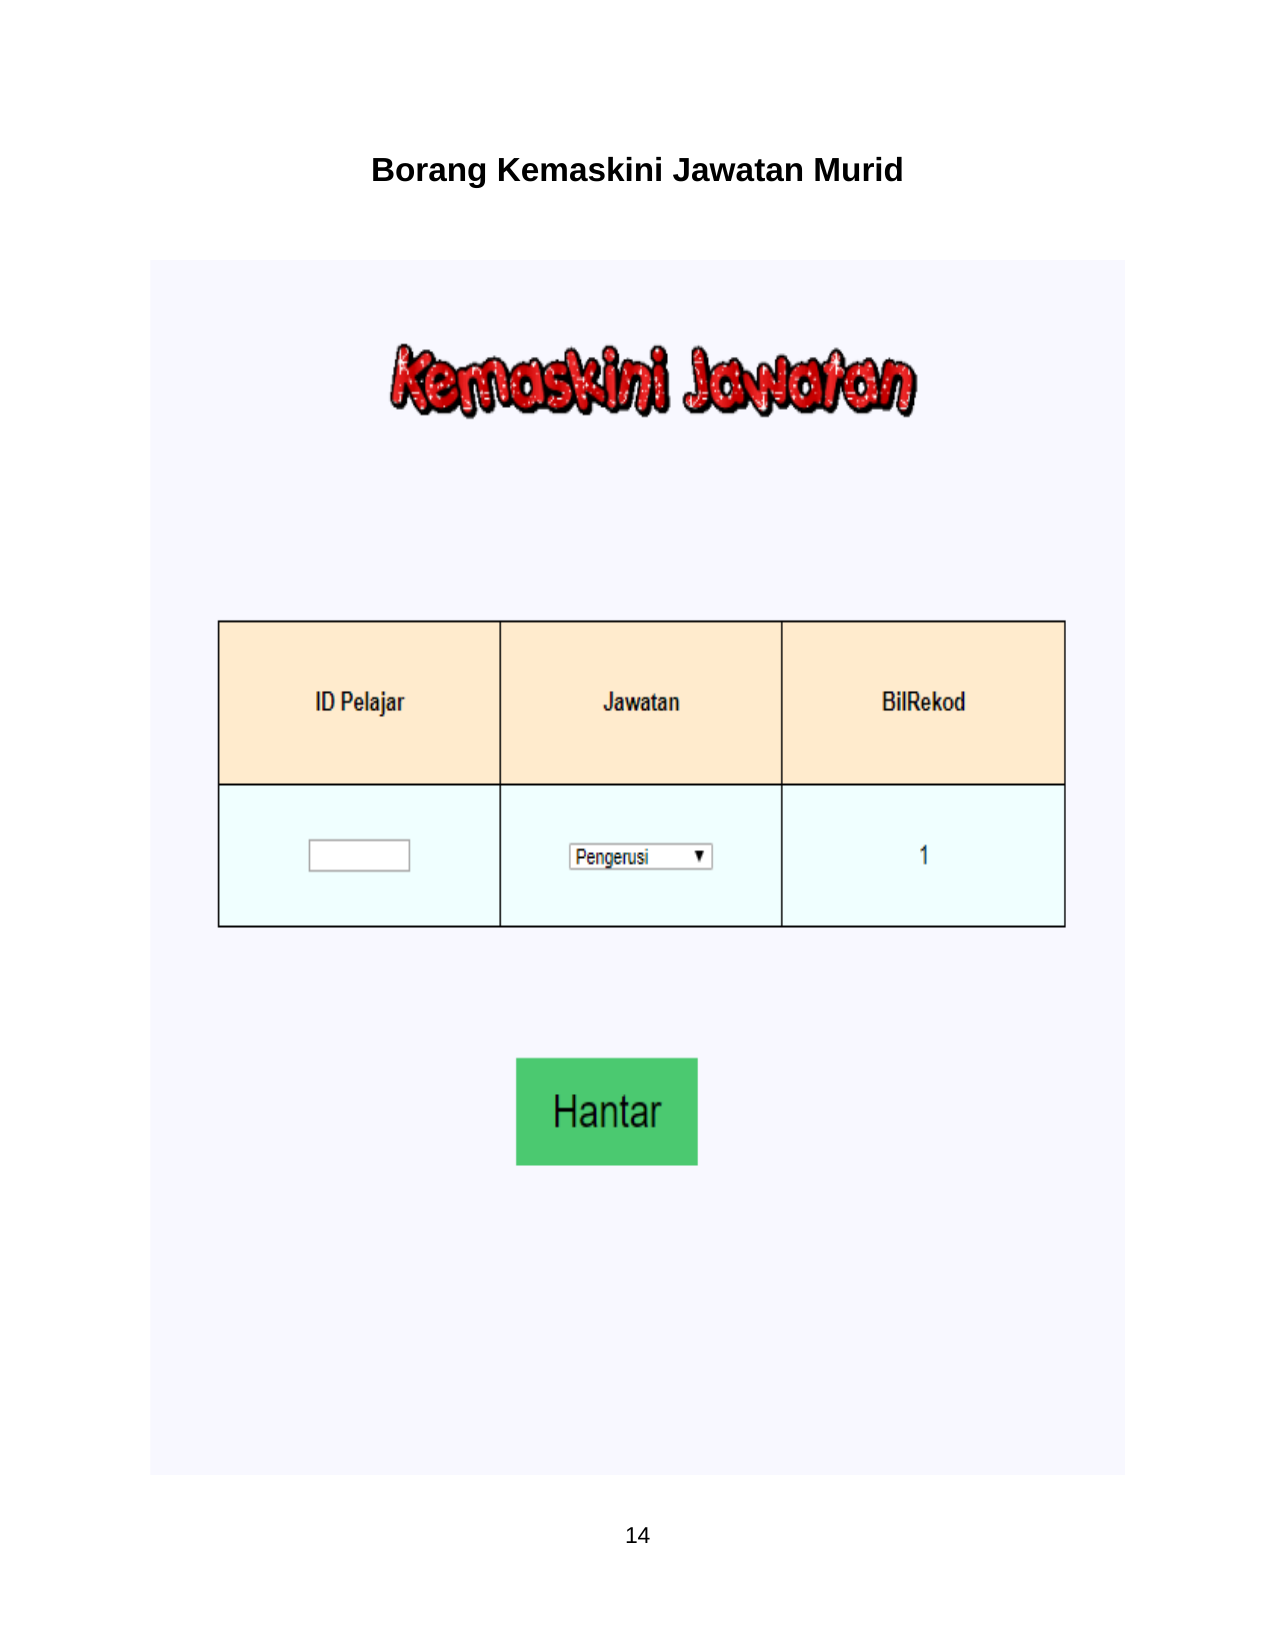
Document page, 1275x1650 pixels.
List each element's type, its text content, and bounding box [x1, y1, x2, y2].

text Borang Kemaskini Jawatan Murid [150, 150, 1125, 188]
picture [150, 260, 1125, 1475]
